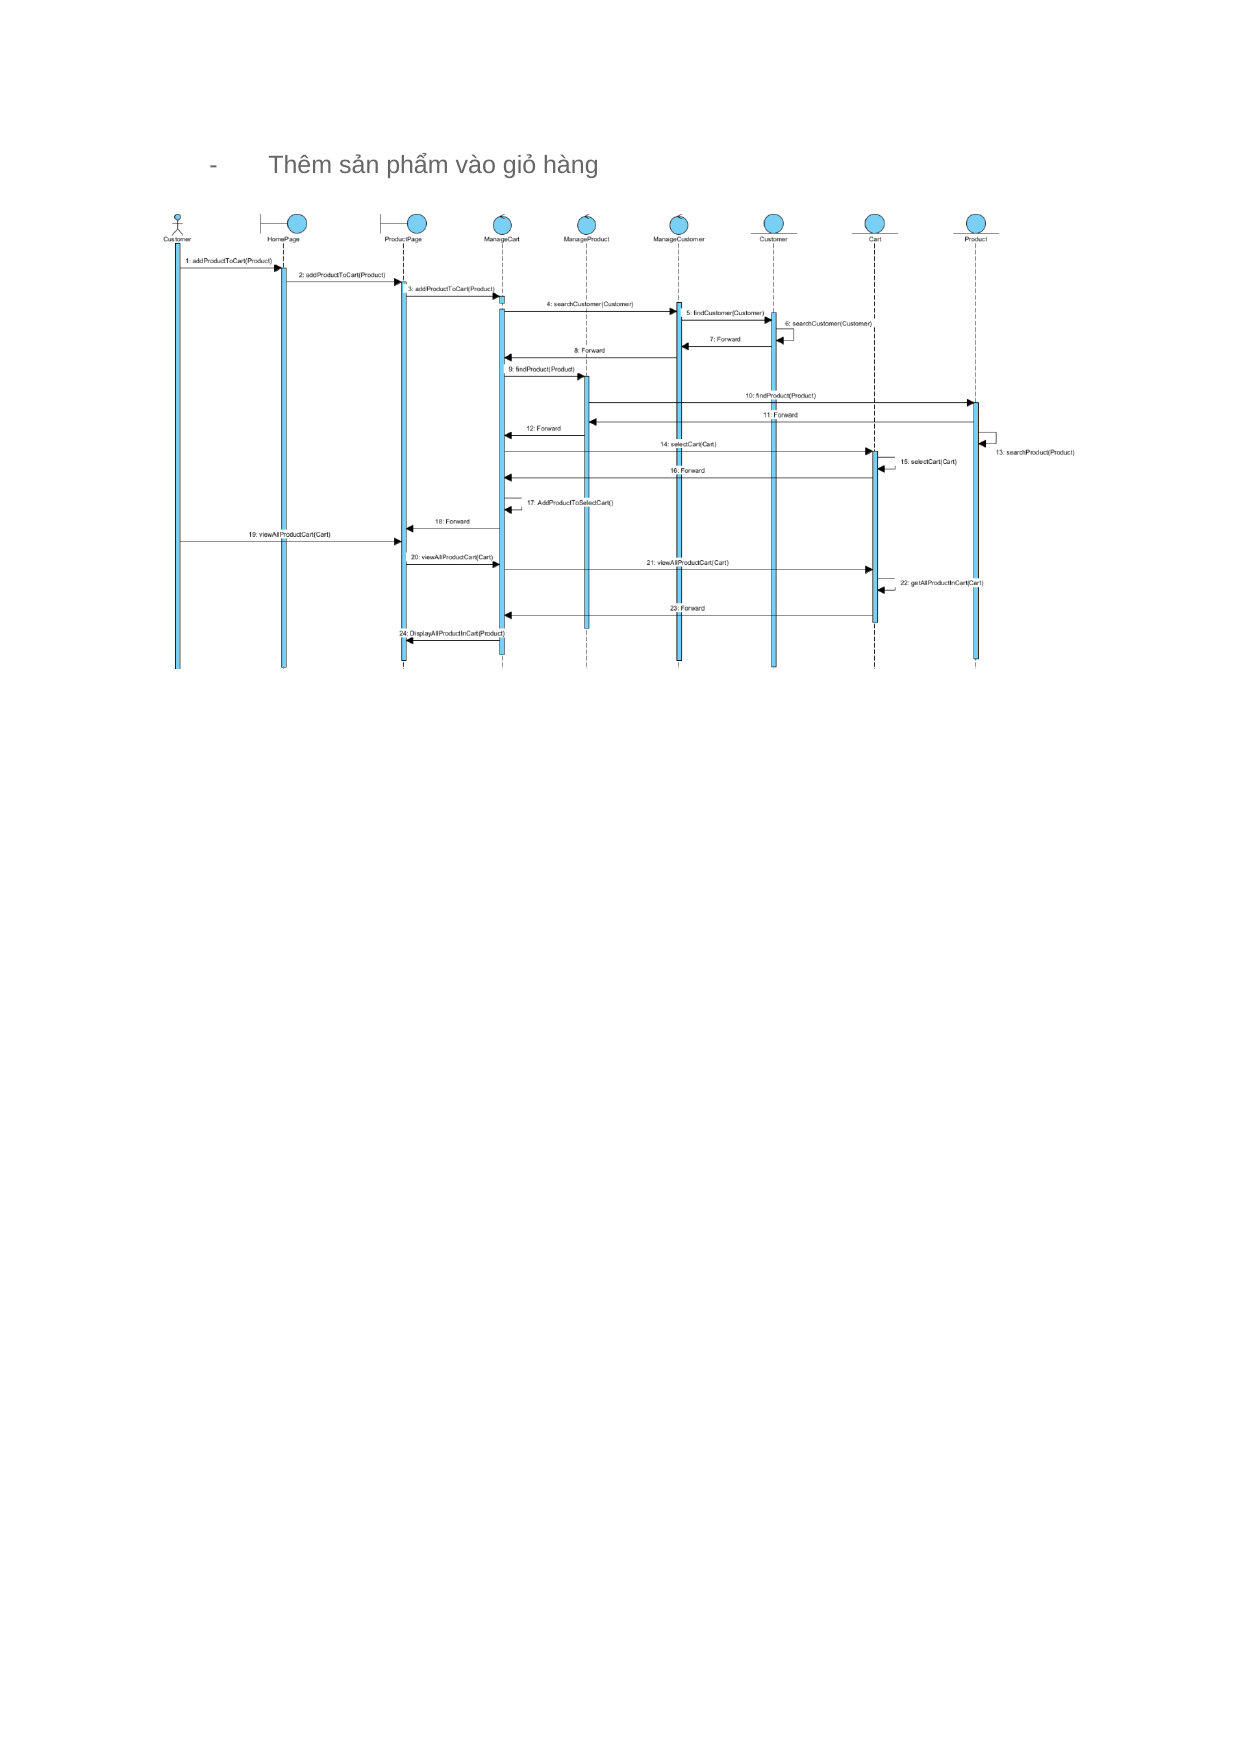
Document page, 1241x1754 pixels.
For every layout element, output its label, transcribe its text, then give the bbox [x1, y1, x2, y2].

subtitle Thêm sản phẩm vào giỏ hàng [209, 150, 1090, 179]
picture [150, 187, 1091, 694]
